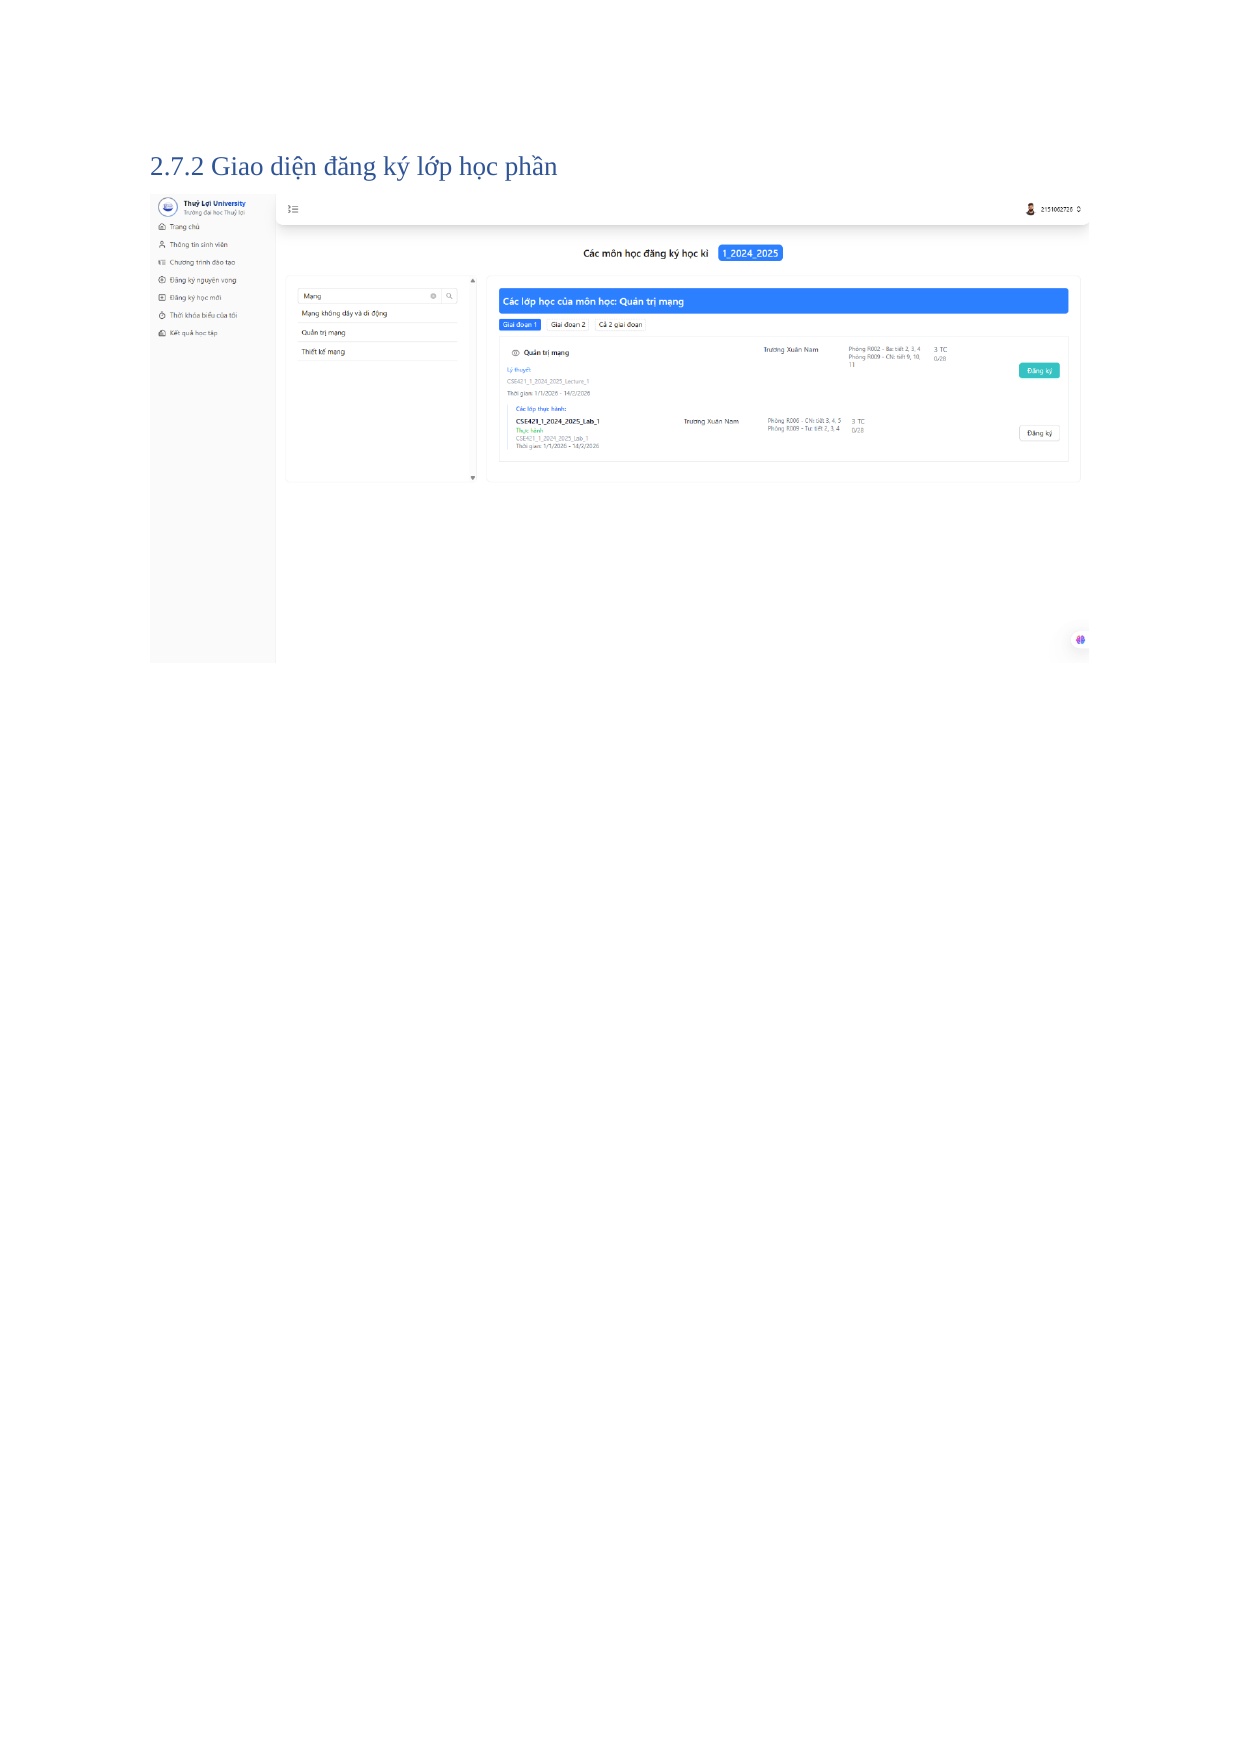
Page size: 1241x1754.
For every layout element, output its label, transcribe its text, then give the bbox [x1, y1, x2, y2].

subtitle 2.7.2 Giao diện đăng ký lớp học phần [150, 150, 1090, 181]
picture [150, 194, 1090, 663]
